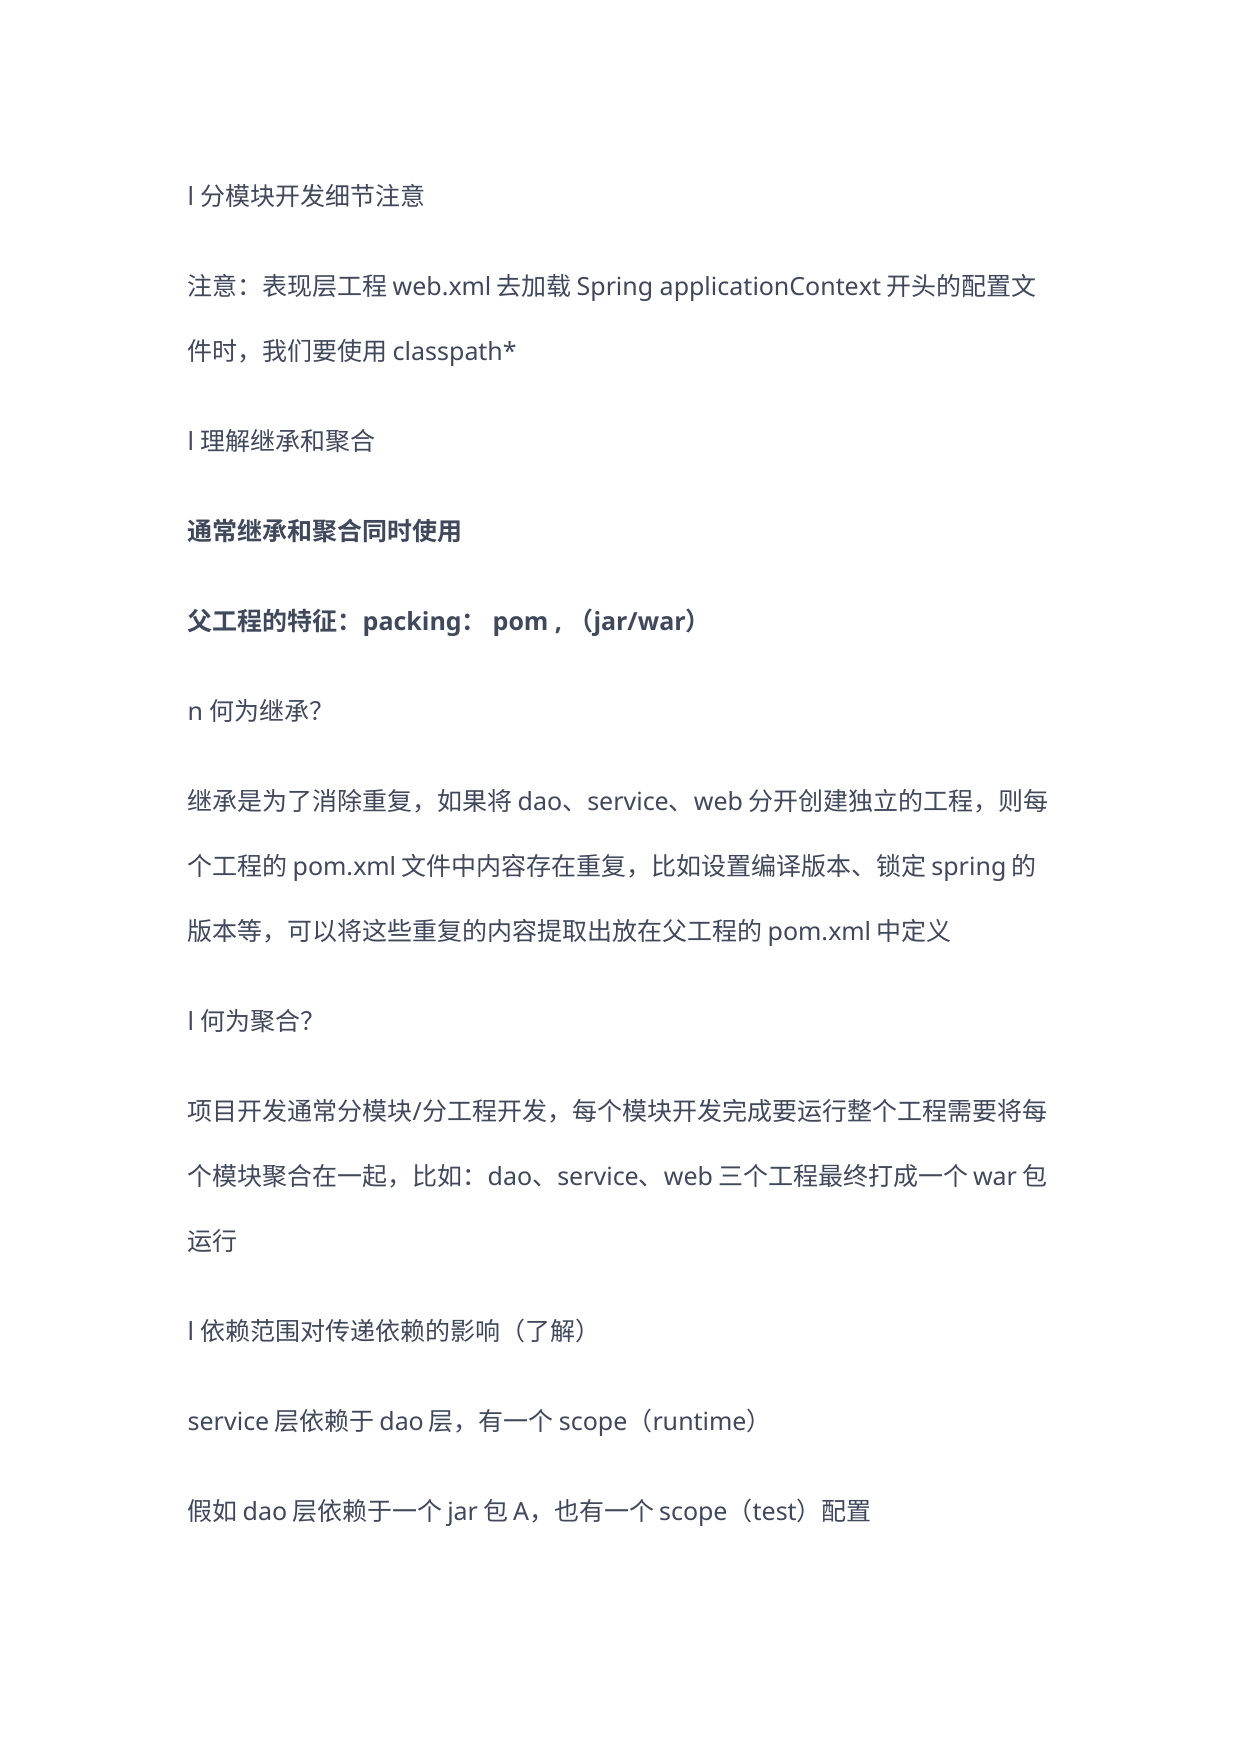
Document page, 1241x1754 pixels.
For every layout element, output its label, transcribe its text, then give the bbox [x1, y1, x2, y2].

text 父工程的特征：packing： pom , （jar/war） [187, 587, 1053, 652]
text 项目开发通常分模块/分工程开发，每个模块开发完成要运行整个工程需要将每个模块聚合在一起，比如：dao、service、web三个工程最终打成一个war包运行 [187, 1077, 1053, 1272]
text service层依赖于dao层，有一个scope（runtime） [187, 1387, 1053, 1452]
text 假如dao层依赖于一个jar包A，也有一个scope（test）配置 [187, 1477, 1053, 1542]
text l 分模块开发细节注意 [187, 162, 1053, 227]
text l 依赖范围对传递依赖的影响（了解） [187, 1297, 1053, 1362]
text l 理解继承和聚合 [187, 407, 1053, 472]
text 通常继承和聚合同时使用 [187, 497, 1053, 562]
text n 何为继承？ [187, 677, 1053, 742]
text 继承是为了消除重复，如果将dao、service、web分开创建独立的工程，则每个工程的pom.xml文件中内容存在重复，比如设置编译版本、锁定spring的版本等，可以将这些重复的内容提取出放在父工程的pom.xml中定义 [187, 767, 1053, 962]
text l 何为聚合？ [187, 987, 1053, 1052]
text 注意：表现层工程web.xml去加载Spring applicationContext开头的配置文件时，我们要使用classpath* [187, 252, 1053, 382]
